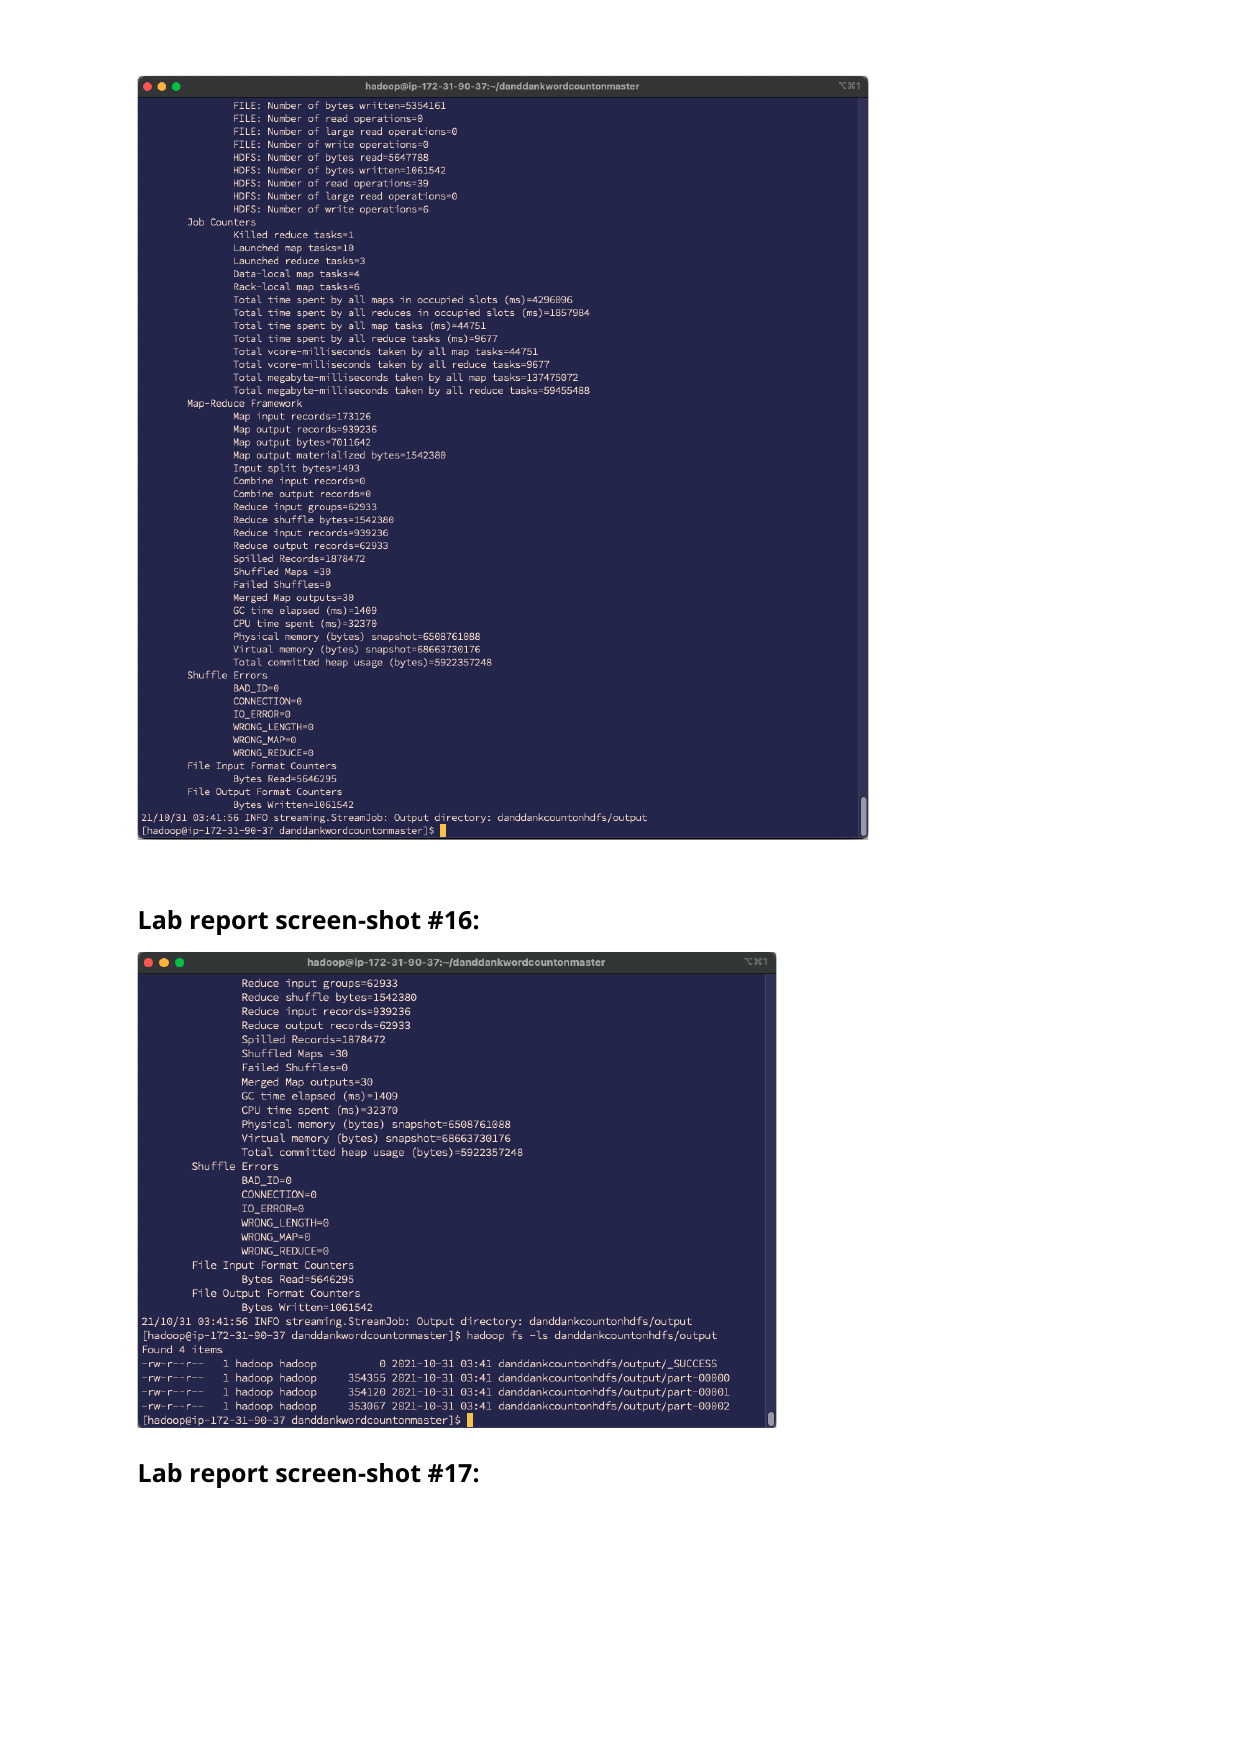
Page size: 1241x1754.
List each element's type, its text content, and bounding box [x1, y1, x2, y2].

picture [137, 952, 777, 1428]
text Lab report screen-shot #17: [137, 1440, 1112, 1505]
text Lab report screen-shot #16: [137, 887, 1112, 952]
picture [137, 75, 869, 840]
